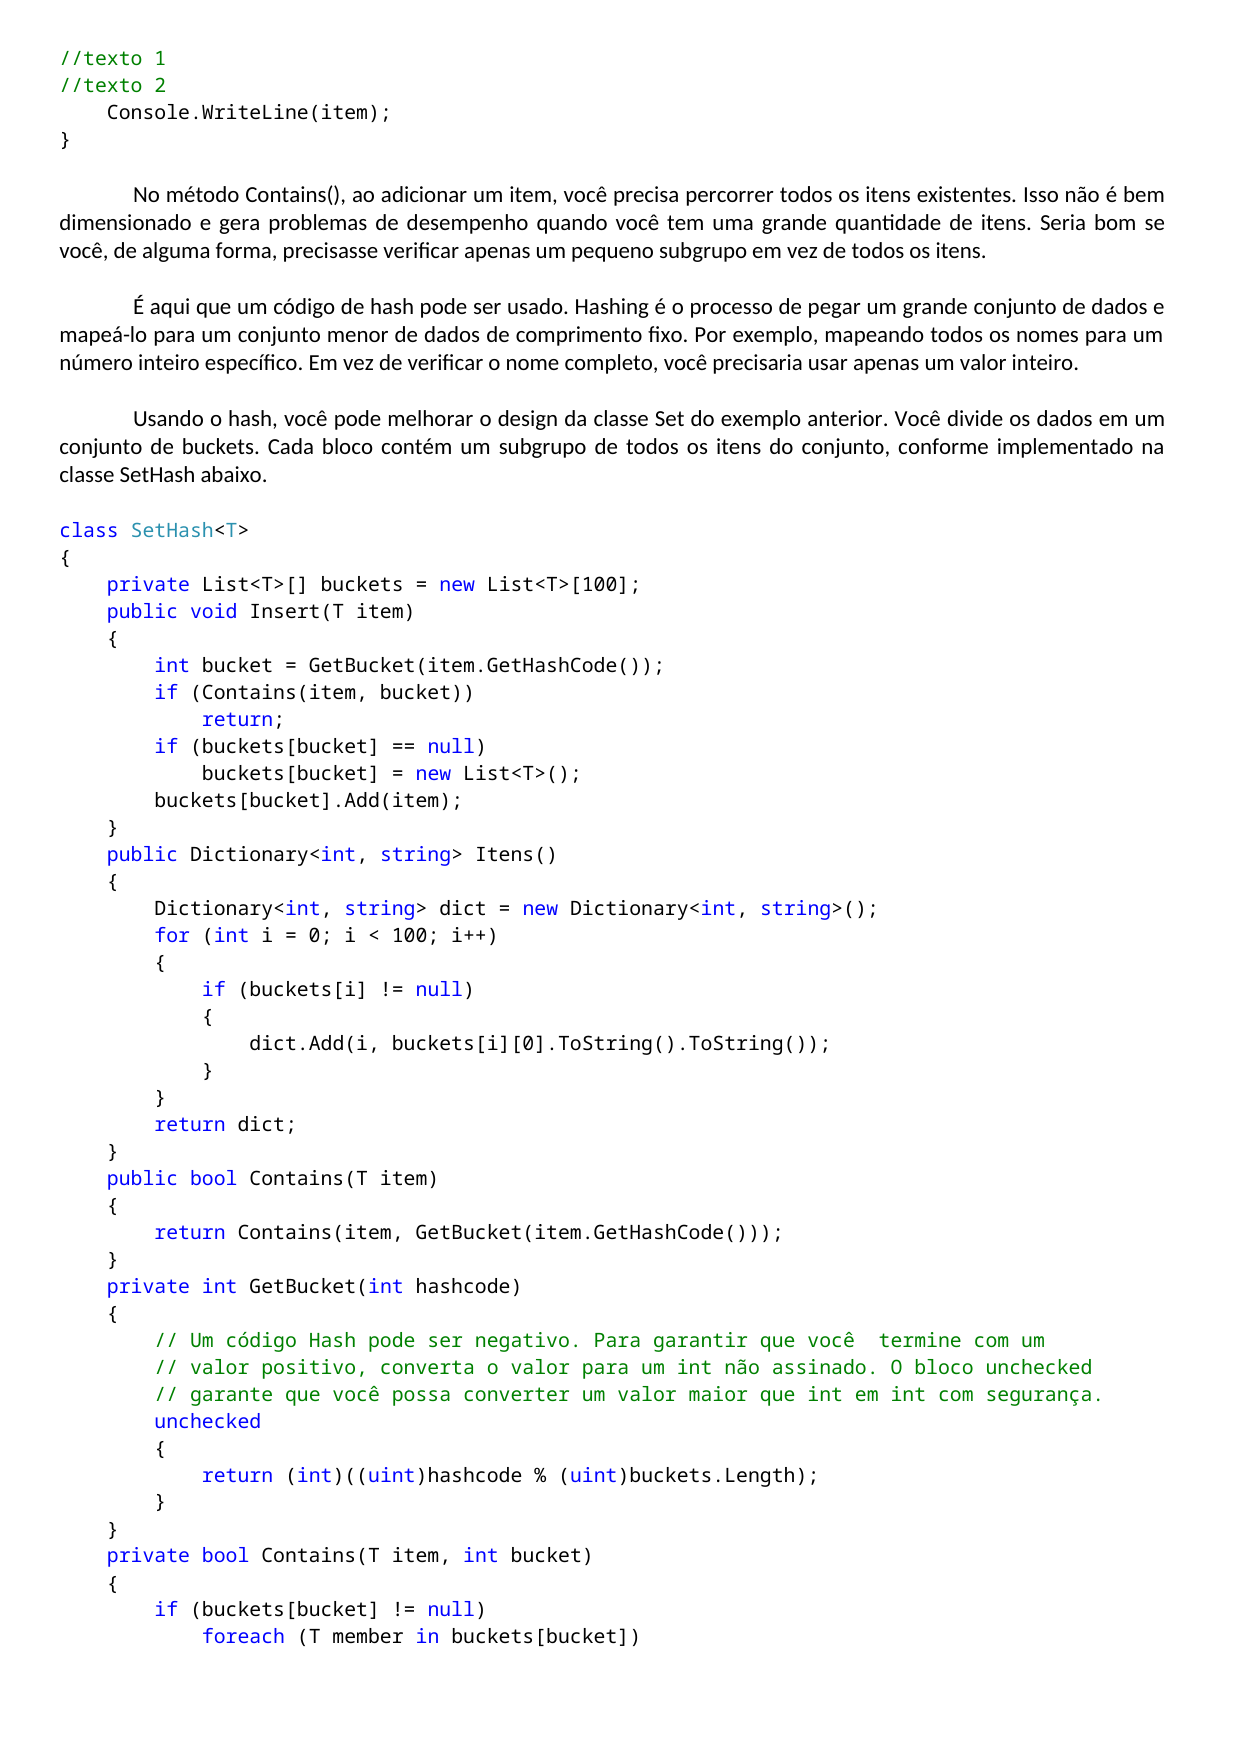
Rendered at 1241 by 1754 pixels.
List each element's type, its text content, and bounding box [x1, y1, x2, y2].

text { [59, 624, 1167, 651]
text } [59, 125, 1167, 152]
text //texto 1 [59, 44, 1167, 71]
text private List<T>[] buckets = new List<T>[100]; [59, 571, 1167, 597]
text private bool Contains(T item, int bucket) [59, 1542, 1167, 1569]
text Console.WriteLine(item); [59, 98, 1167, 125]
text { [59, 948, 1167, 975]
text { [59, 867, 1167, 894]
text buckets[bucket].Add(item); [59, 786, 1167, 813]
text return Contains(item, GetBucket(item.GetHashCode())); [59, 1218, 1167, 1245]
text { [59, 1002, 1167, 1029]
text public Dictionary<int, string> Itens() [59, 840, 1167, 867]
text { [59, 543, 1167, 571]
text if (buckets[i] != null) [59, 975, 1167, 1002]
text return dict; [59, 1110, 1167, 1137]
text buckets[bucket] = new List<T>(); [59, 759, 1167, 786]
text { [59, 1191, 1167, 1218]
text } [59, 1083, 1167, 1110]
text No método Contains(), ao adicionar um item, você precisa percorrer todos os itens existentes. Isso não é bem dimensionado e gera problemas de desempenho quando você tem uma grande quantidade de itens. Seria bom se você, de alguma forma, precisasse verificar apenas um pequeno subgrupo em vez de todos os itens. [59, 180, 1167, 264]
text Usando o hash, você pode melhorar o design da classe Set do exemplo anterior. Você divide os dados em um conjunto de buckets. Cada bloco contém um subgrupo de todos os itens do conjunto, conforme implementado na classe SetHash abaixo. [59, 404, 1167, 488]
text public bool Contains(T item) [59, 1164, 1167, 1191]
text foreach (T member in buckets[bucket]) [59, 1623, 1167, 1650]
text { [59, 1299, 1167, 1326]
text dict.Add(i, buckets[i][0].ToString().ToString()); [59, 1029, 1167, 1056]
text public void Insert(T item) [59, 597, 1167, 624]
text //texto 2 [59, 71, 1167, 98]
text int bucket = GetBucket(item.GetHashCode()); [59, 651, 1167, 678]
text Dictionary<int, string> dict = new Dictionary<int, string>(); [59, 894, 1167, 921]
text // valor positivo, converta o valor para um int não assinado. O bloco unchecked [59, 1353, 1167, 1380]
text } [59, 1056, 1167, 1083]
text unchecked [59, 1407, 1167, 1434]
text return; [59, 705, 1167, 732]
text // garante que você possa converter um valor maior que int em int com segurança. [59, 1380, 1167, 1407]
text return (int)((uint)hashcode % (uint)buckets.Length); [59, 1461, 1167, 1488]
text É aqui que um código de hash pode ser usado. Hashing é o processo de pegar um grande conjunto de dados e mapeá-lo para um conjunto menor de dados de comprimento fixo. Por exemplo, mapeando todos os nomes para um número inteiro específico. Em vez de verificar o nome completo, você precisaria usar apenas um valor inteiro. [59, 292, 1167, 376]
text } [59, 813, 1167, 840]
text for (int i = 0; i < 100; i++) [59, 921, 1167, 948]
text if (Contains(item, bucket)) [59, 678, 1167, 705]
text } [59, 1137, 1167, 1164]
text private int GetBucket(int hashcode) [59, 1272, 1167, 1299]
text } [59, 1245, 1167, 1272]
text if (buckets[bucket] != null) [59, 1596, 1167, 1623]
text { [59, 1434, 1167, 1461]
text // Um código Hash pode ser negativo. Para garantir que você termine com um [59, 1326, 1167, 1353]
text class SetHash<T> [59, 517, 1167, 543]
text if (buckets[bucket] == null) [59, 732, 1167, 759]
text } [59, 1515, 1167, 1542]
text { [59, 1569, 1167, 1596]
text } [59, 1488, 1167, 1515]
